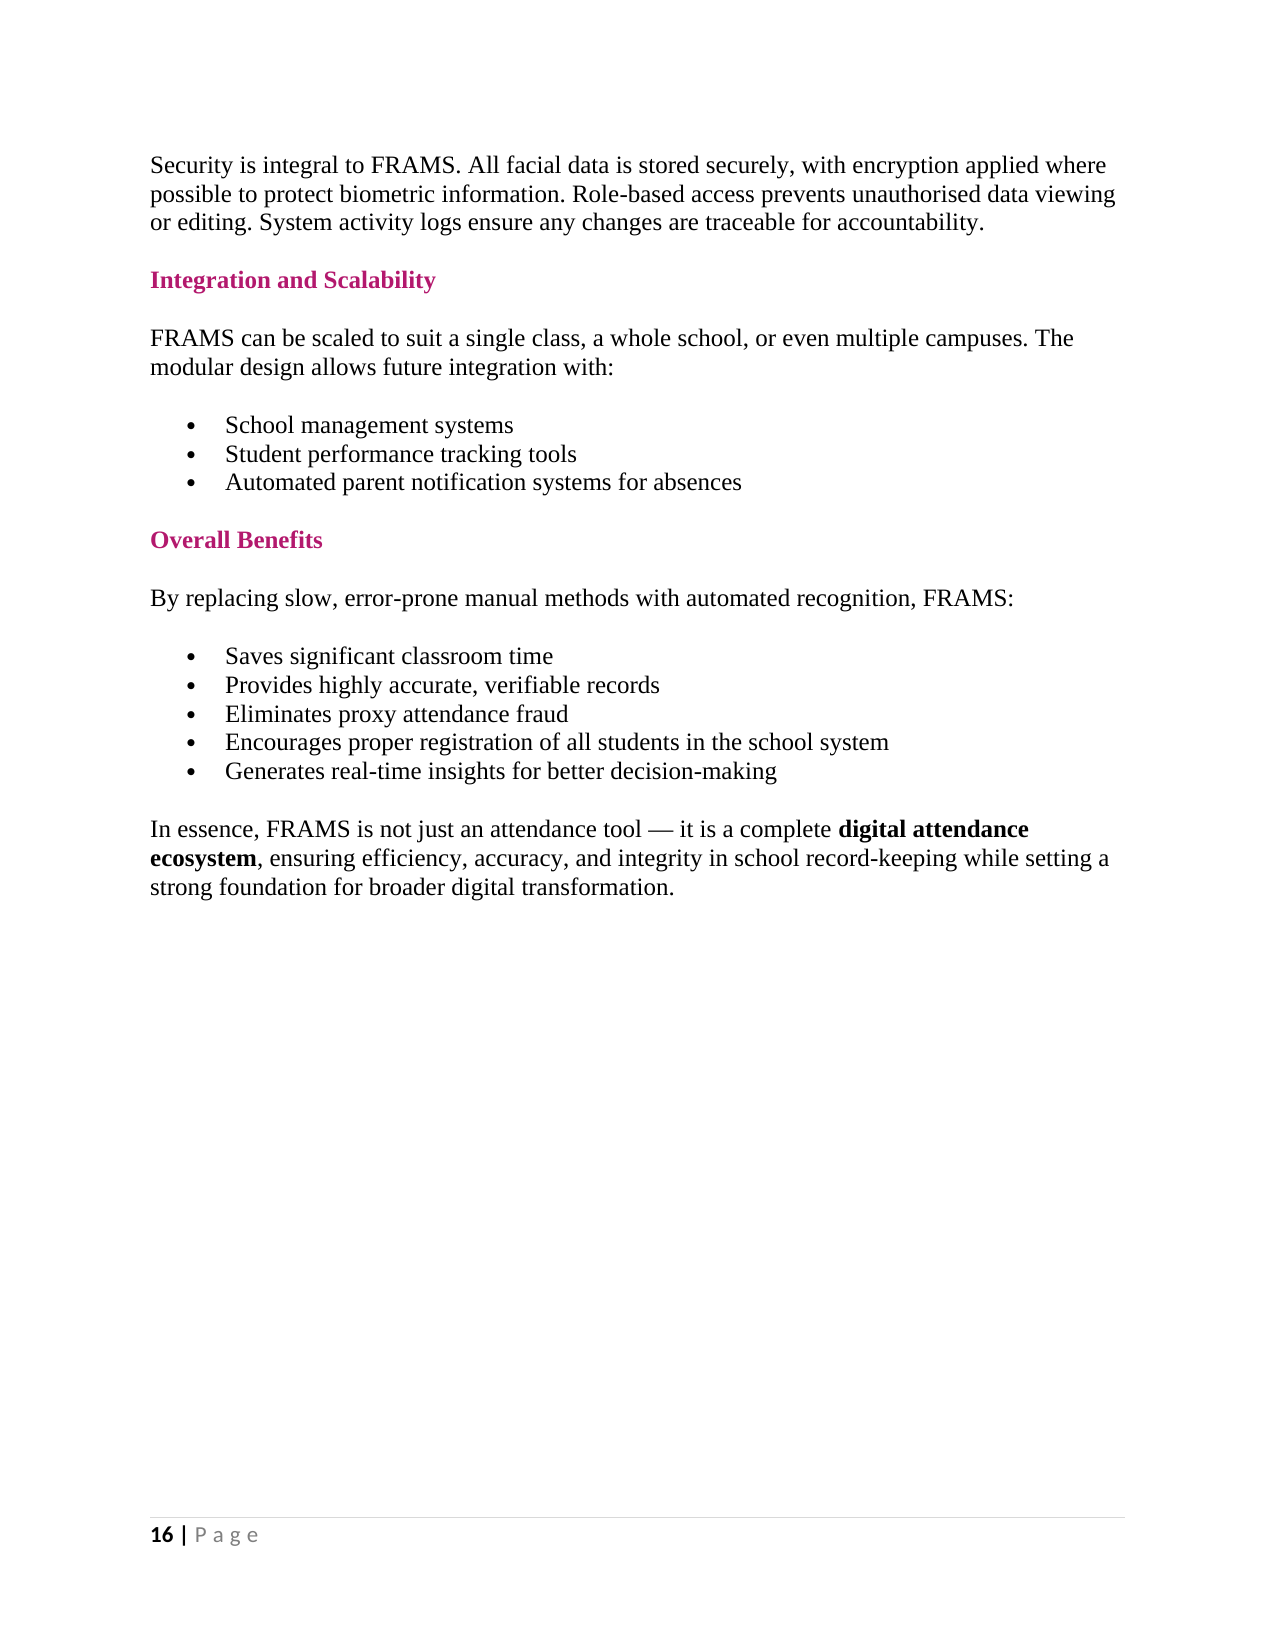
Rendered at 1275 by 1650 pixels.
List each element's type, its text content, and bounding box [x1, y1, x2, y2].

text Integration and Scalability [150, 265, 1125, 294]
list Automated parent notification systems for absences [187, 467, 1125, 496]
text By replacing slow, error-prone manual methods with automated recognition, FRAMS: [150, 583, 1125, 612]
list Student performance tracking tools [187, 439, 1125, 467]
list Generates real-time insights for better decision-making [187, 756, 1125, 785]
list Eliminates proxy attendance fraud [187, 699, 1125, 727]
text FRAMS can be scaled to suit a single class, a whole school, or even multiple campuses. The modular design allows future integration with: [150, 323, 1125, 381]
list Provides highly accurate, verifiable records [187, 670, 1125, 699]
text Security is integral to FRAMS. All facial data is stored securely, with encryption applied where possible to protect biometric information. Role-based access prevents unauthorised data viewing or editing. System activity logs ensure any changes are traceable for accountability. [150, 150, 1125, 236]
list School management systems [187, 410, 1125, 439]
text Overall Benefits [150, 525, 1125, 554]
text In essence, FRAMS is not just an attendance tool — it is a complete digital attendance ecosystem, ensuring efficiency, accuracy, and integrity in school record-keeping while setting a strong foundation for broader digital transformation. [150, 814, 1125, 900]
list Encourages proper registration of all students in the school system [187, 727, 1125, 756]
list Saves significant classroom time [187, 641, 1125, 670]
